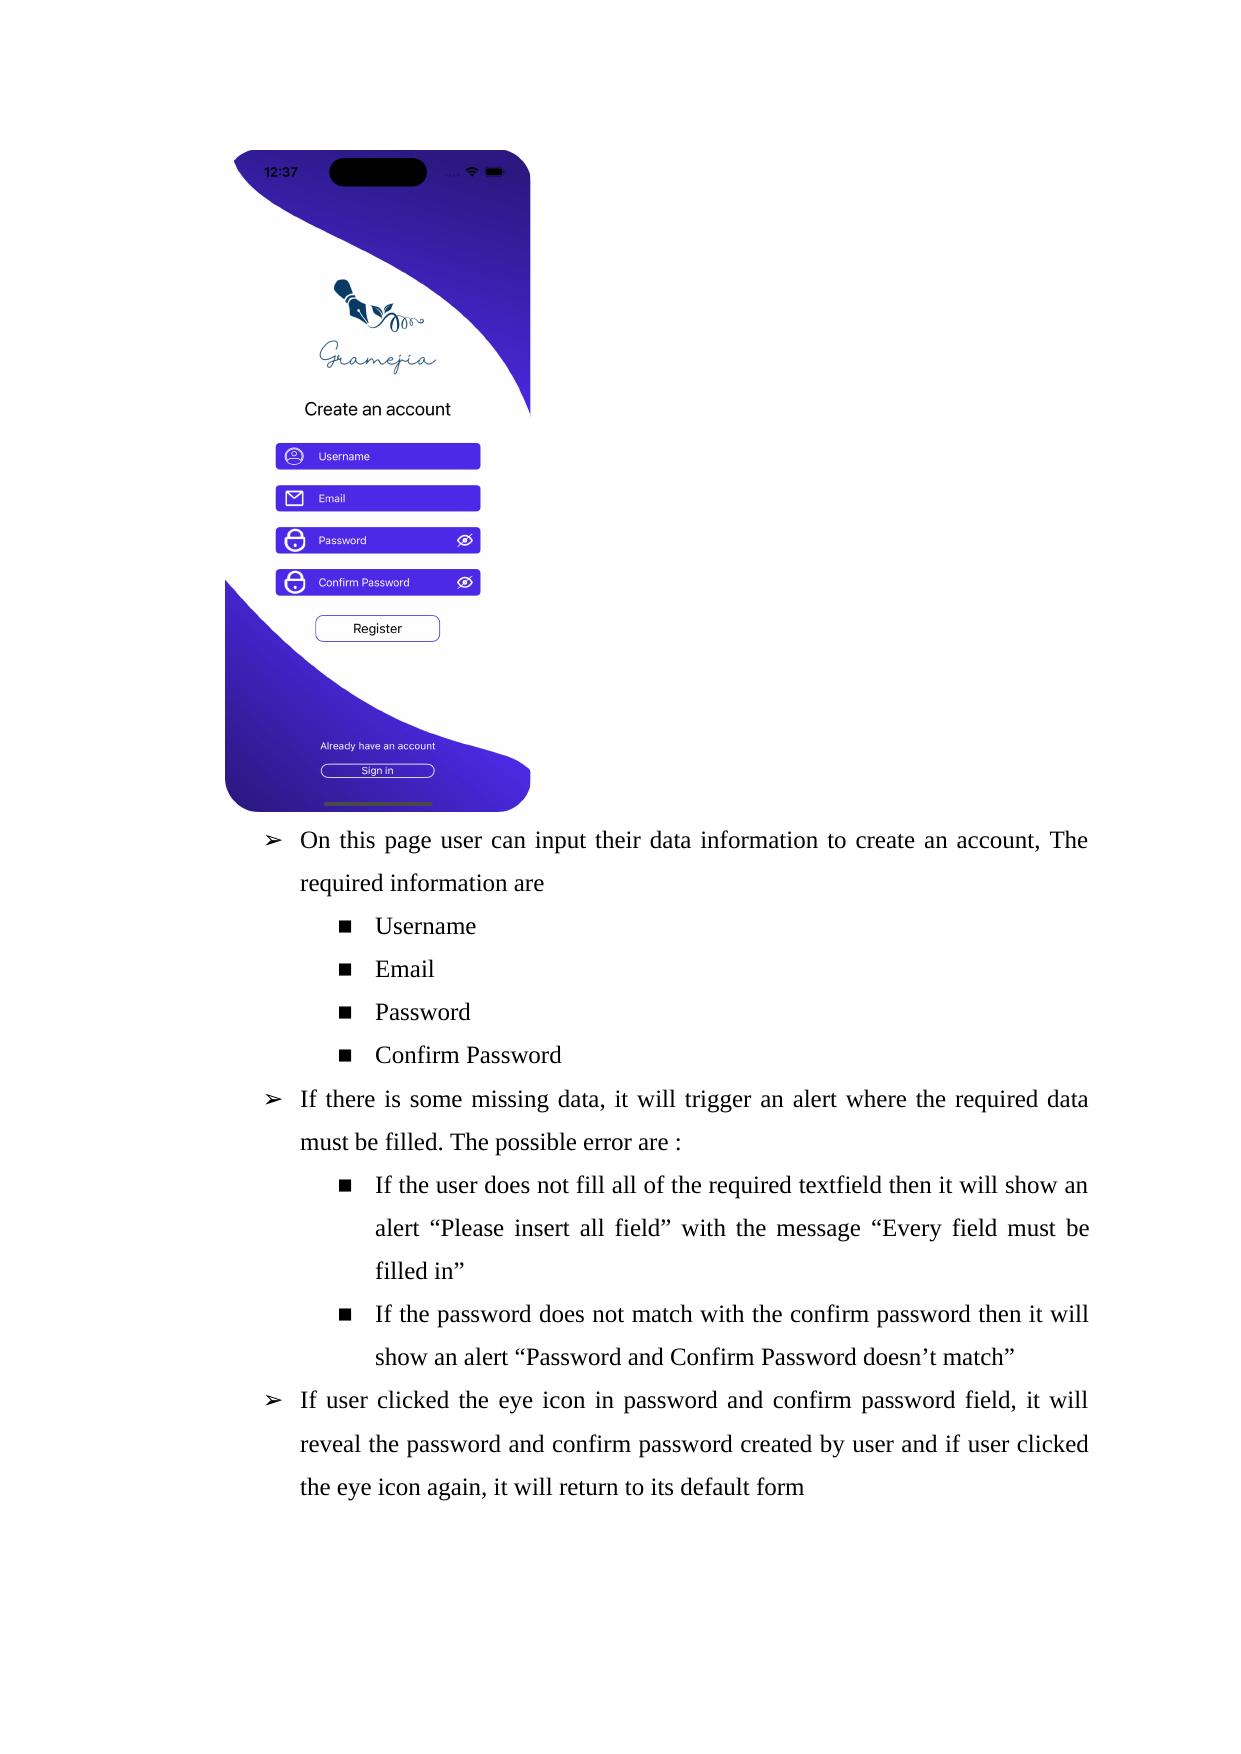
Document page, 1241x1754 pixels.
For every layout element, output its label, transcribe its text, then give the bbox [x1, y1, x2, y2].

picture [225, 150, 531, 812]
list If there is some missing data, it will trigger an alert where the required data must be filled. The possible error are : [262, 1084, 1090, 1156]
list If the password does not match with the confirm password then it will show an alert “Password and Confirm Password doesn’t match” [337, 1299, 1090, 1371]
list If the user does not fill all of the required textfield then it will show an alert “Please insert all field” with the message “Every field must be filled in” [337, 1170, 1090, 1285]
list Confirm Password [337, 1041, 1090, 1069]
list On this page user can input their data information to create an account, The required information are [262, 825, 1090, 897]
list If user clicked the eye icon in password and confirm password field, it will reveal the password and confirm password created by user and if user clicked the eye icon again, it will return to its default form [262, 1386, 1090, 1501]
list Username [337, 911, 1090, 940]
list Email [337, 954, 1090, 983]
list Password [337, 997, 1090, 1026]
